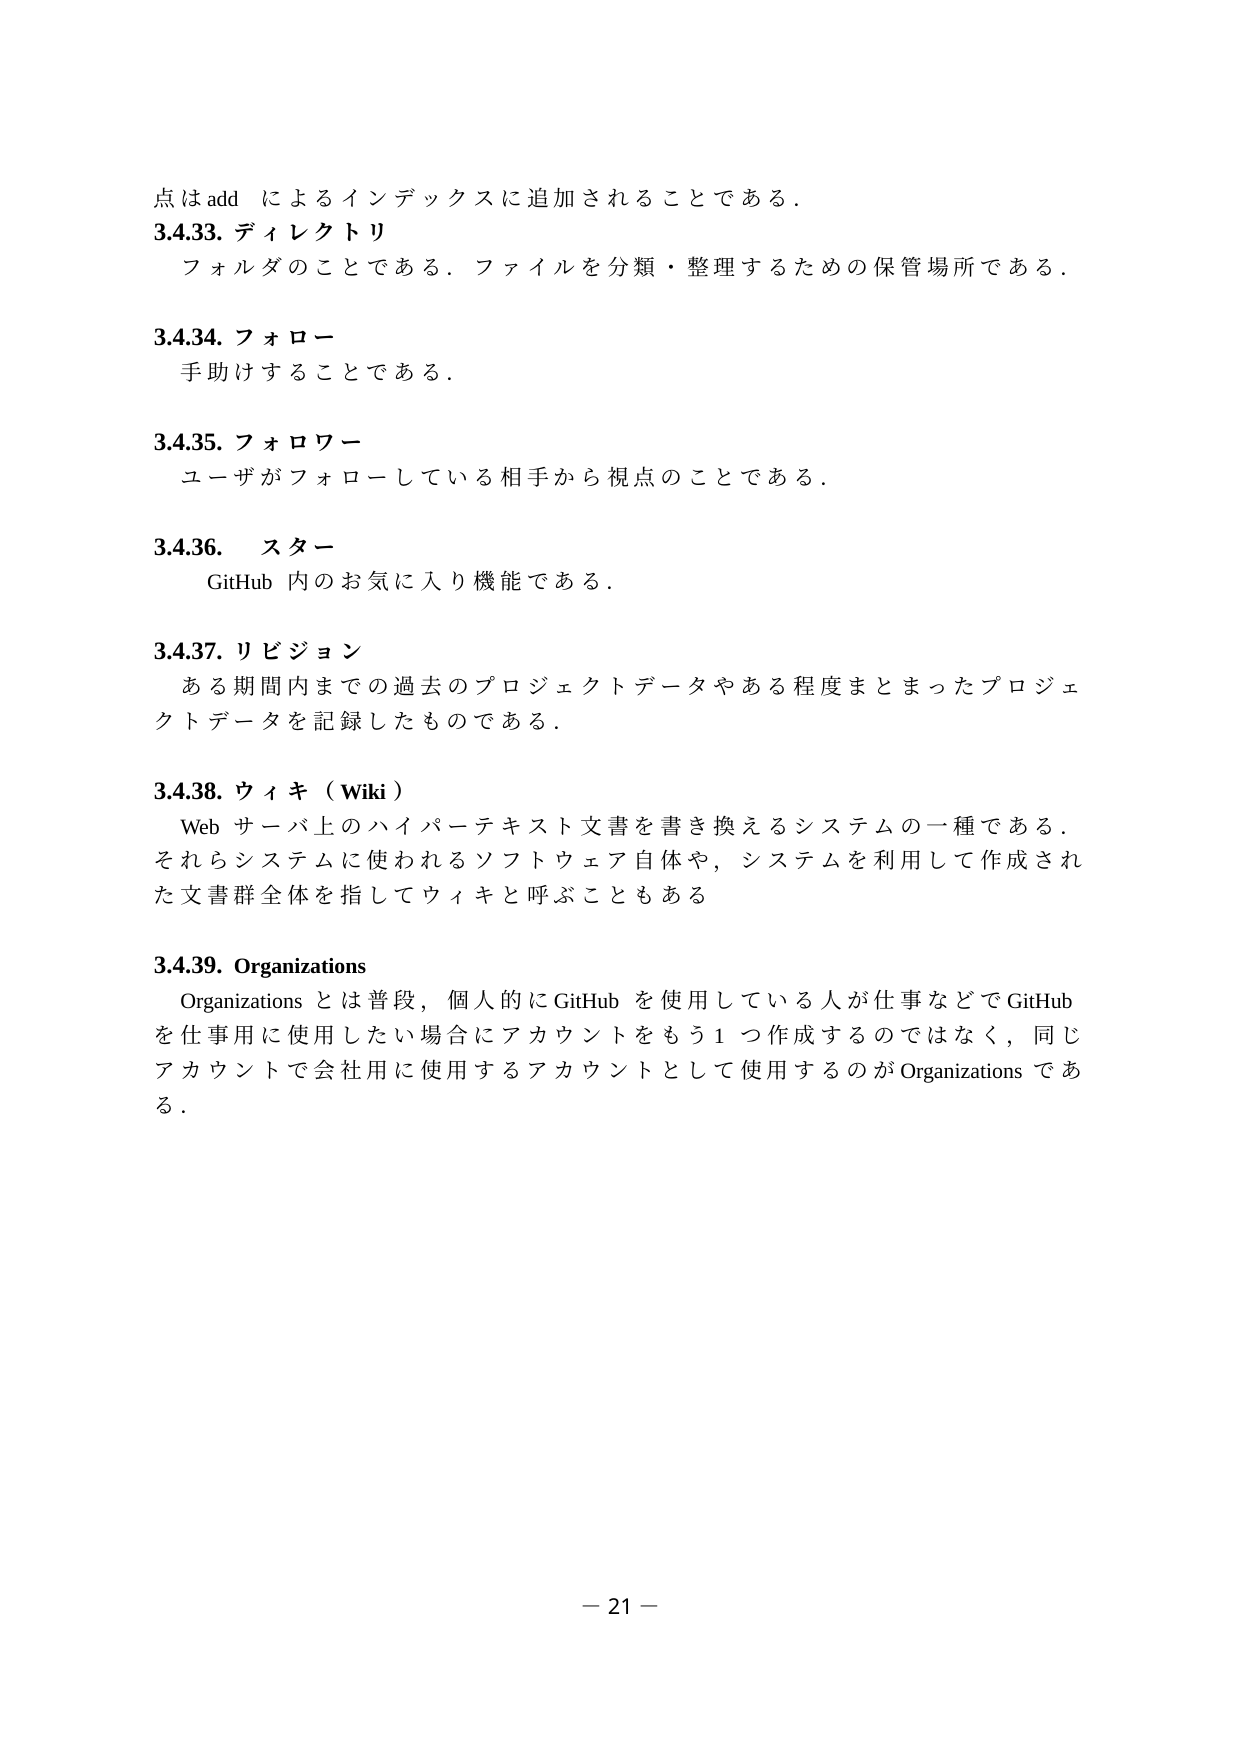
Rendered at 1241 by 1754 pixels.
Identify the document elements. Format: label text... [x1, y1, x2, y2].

text Organizationsとは普段，個人的にGitHubを使用している人が仕事などでGitHubを仕事用に使用したい場合にアカウントをもう1つ作成するのではなく，同じアカウントで会社用に使用するアカウントとして使用するのがOrganizationsである． [153, 982, 1087, 1121]
text ユーザがフォローしている相手から視点のことである． [153, 458, 1087, 493]
list ウィキ（Wiki） [153, 772, 1087, 807]
list フォロー [153, 319, 1087, 353]
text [153, 179, 1087, 214]
list Organizations [153, 947, 1087, 982]
list フォロワー [153, 423, 1087, 458]
text ある期間内までの過去のプロジェクトデータやある程度まとまったプロジェクトデータを記録したものである． [153, 668, 1087, 737]
list GitHub内のお気に入り機能である． [177, 563, 1087, 598]
text Webサーバ上のハイパーテキスト文書を書き換えるシステムの一種である．それらシステムに使われるソフトウェア自体や，システムを利用して作成された文書群全体を指してウィキと呼ぶこともある [153, 807, 1087, 912]
list リビジョン [153, 633, 1087, 668]
list スター [153, 528, 1087, 563]
list ディレクトリ [153, 214, 1087, 249]
text 手助けすることである． [153, 353, 1087, 388]
text フォルダのことである．ファイルを分類・整理するための保管場所である． [153, 249, 1087, 284]
